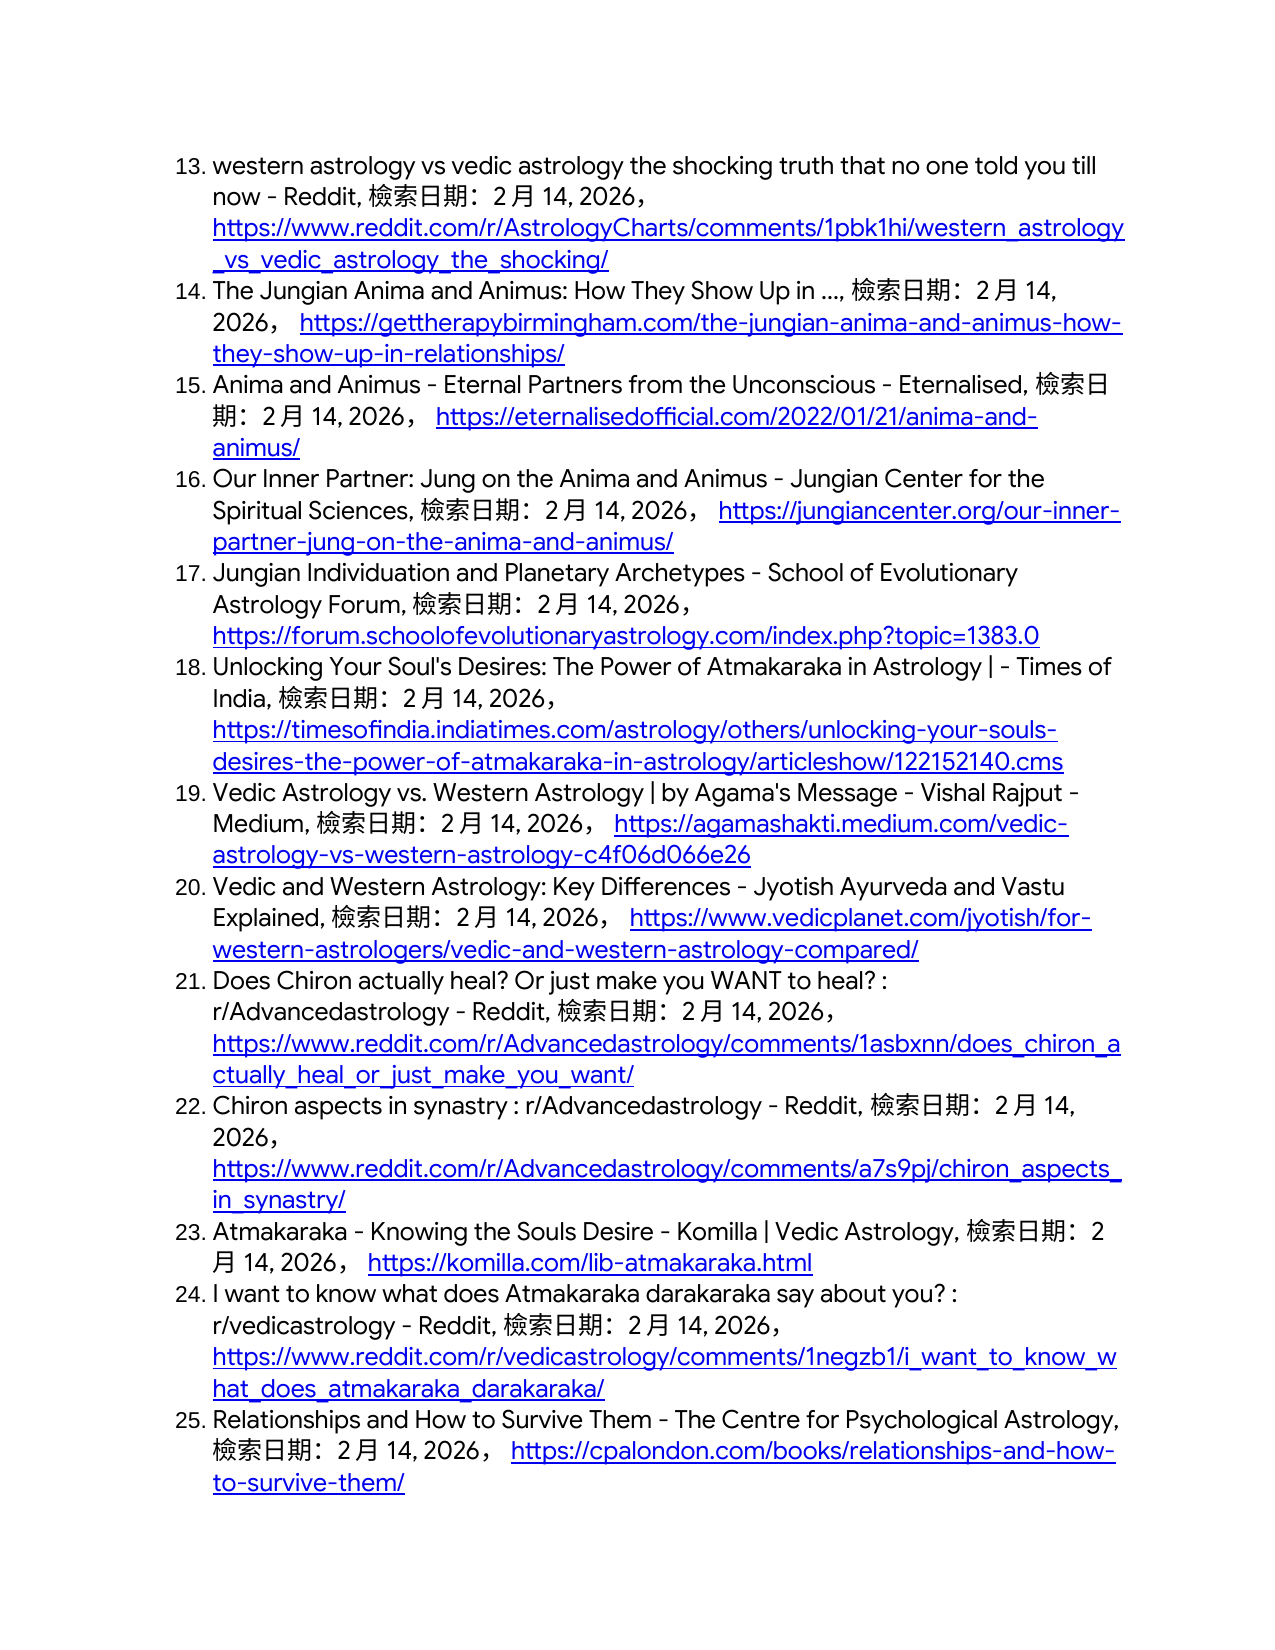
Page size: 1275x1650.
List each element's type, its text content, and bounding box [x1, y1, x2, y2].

list Chiron aspects in synastry : r/Advancedastrology - Reddit, 檢索日期：2月 14, 2026， https://www.reddit.com/r/Advancedastrology/comments/a7s9pj/chiron_aspects_in_synastry/ [175, 1091, 1125, 1216]
list Jungian Individuation and Planetary Archetypes - School of Evolutionary Astrology Forum, 檢索日期：2月 14, 2026， https://forum.schoolofevolutionaryastrology.com/index.php?topic=1383.0 [175, 558, 1125, 652]
list Vedic Astrology vs. Western Astrology | by Agama's Message - Vishal Rajput - Medium, 檢索日期：2月 14, 2026， https://agamashakti.medium.com/vedic-astrology-vs-western-astrology-c4f06d066e26 [175, 777, 1125, 871]
list Anima and Animus - Eternal Partners from the Unconscious - Eternalised, 檢索日期：2月 14, 2026， https://eternalisedofficial.com/2022/01/21/anima-and-animus/ [175, 369, 1125, 463]
list I want to know what does Atmakaraka darakaraka say about you? : r/vedicastrology - Reddit, 檢索日期：2月 14, 2026， https://www.reddit.com/r/vedicastrology/comments/1negzb1/i_want_to_know_what_does_atmakaraka_darakaraka/ [175, 1279, 1125, 1404]
list Does Chiron actually heal? Or just make you WANT to heal? : r/Advancedastrology - Reddit, 檢索日期：2月 14, 2026， https://www.reddit.com/r/Advancedastrology/comments/1asbxnn/does_chiron_actually_heal_or_just_make_you_want/ [175, 965, 1125, 1091]
list Atmakaraka - Knowing the Souls Desire - Komilla | Vedic Astrology, 檢索日期：2月 14, 2026， https://komilla.com/lib-atmakaraka.html [175, 1216, 1125, 1279]
list Relationships and How to Survive Them - The Centre for Psychological Astrology, 檢索日期：2月 14, 2026， https://cpalondon.com/books/relationships-and-how-to-survive-them/ [175, 1404, 1125, 1498]
list Unlocking Your Soul's Desires: The Power of Atmakaraka in Astrology | - Times of India, 檢索日期：2月 14, 2026， https://timesofindia.indiatimes.com/astrology/others/unlocking-your-souls-desires-the-power-of-atmakaraka-in-astrology/articleshow/122152140.cms [175, 652, 1125, 777]
list The Jungian Anima and Animus: How They Show Up in ..., 檢索日期：2月 14, 2026， https://gettherapybirmingham.com/the-jungian-anima-and-animus-how-they-show-up-in-relationships/ [175, 275, 1125, 369]
list western astrology vs vedic astrology the shocking truth that no one told you till now - Reddit, 檢索日期：2月 14, 2026， https://www.reddit.com/r/AstrologyCharts/comments/1pbk1hi/western_astrology_vs_vedic_astrology_the_shocking/ [175, 150, 1125, 275]
list Vedic and Western Astrology: Key Differences - Jyotish Ayurveda and Vastu Explained, 檢索日期：2月 14, 2026， https://www.vedicplanet.com/jyotish/for-western-astrologers/vedic-and-western-astrology-compared/ [175, 871, 1125, 965]
list Our Inner Partner: Jung on the Anima and Animus - Jungian Center for the Spiritual Sciences, 檢索日期：2月 14, 2026， https://jungiancenter.org/our-inner-partner-jung-on-the-anima-and-animus/ [175, 463, 1125, 558]
